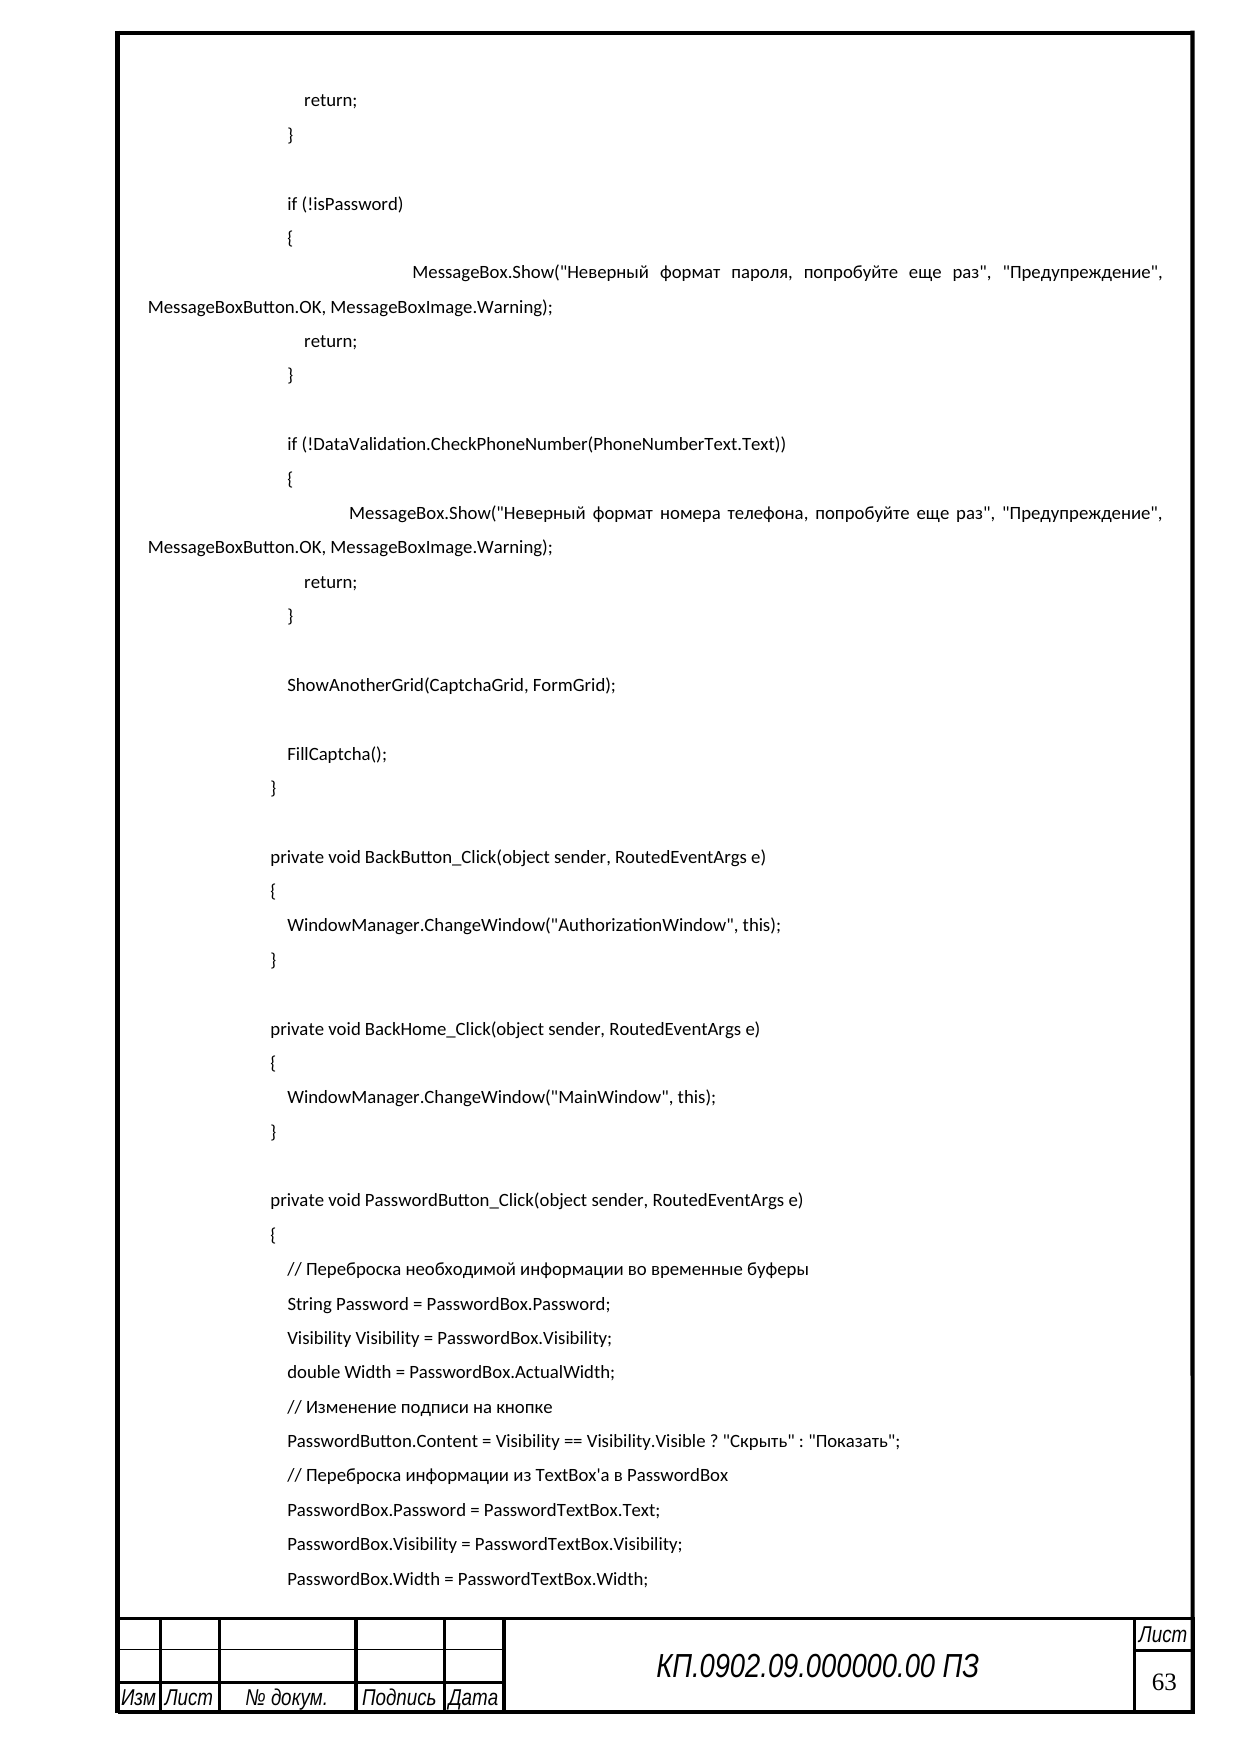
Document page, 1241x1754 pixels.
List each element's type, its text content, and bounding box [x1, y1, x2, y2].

text { [148, 879, 1164, 902]
text return; [148, 89, 1164, 112]
text double Width = PasswordBox.ActualWidth; [148, 1361, 1164, 1383]
text ShowAnotherGrid(CaptchaGrid, FormGrid); [148, 673, 1164, 696]
text MessageBox.Show("Неверный формат номера телефона, попробуйте еще раз", "Предупреждение", MessageBoxButton.OK, MessageBoxImage.Warning); [148, 501, 1164, 558]
text // Переброска необходимой информации во временные буферы [148, 1257, 1164, 1280]
text FillCaptcha(); [148, 742, 1164, 765]
text if (!DataValidation.CheckPhoneNumber(PhoneNumberText.Text)) [148, 432, 1164, 455]
text WindowManager.ChangeWindow("MainWindow", this); [148, 1086, 1164, 1108]
text { [148, 226, 1164, 249]
text } [148, 948, 1164, 971]
text MessageBox.Show("Неверный формат пароля, попробуйте еще раз", "Предупреждение", MessageBoxButton.OK, MessageBoxImage.Warning); [148, 261, 1164, 318]
text if (!isPassword) [148, 192, 1164, 215]
text PasswordBox.Visibility = PasswordTextBox.Visibility; [148, 1532, 1164, 1555]
text { [148, 467, 1164, 490]
text { [148, 1223, 1164, 1246]
text } [148, 604, 1164, 627]
text PasswordButton.Content = Visibility == Visibility.Visible ? "Скрыть" : "Показать"; [148, 1429, 1164, 1452]
text } [148, 776, 1164, 799]
text return; [148, 570, 1164, 593]
text PasswordBox.Width = PasswordTextBox.Width; [148, 1567, 1164, 1590]
text } [148, 364, 1164, 387]
text { [148, 1051, 1164, 1074]
text Visibility Visibility = PasswordBox.Visibility; [148, 1326, 1164, 1349]
text WindowManager.ChangeWindow("AuthorizationWindow", this); [148, 914, 1164, 937]
text // Изменение подписи на кнопке [148, 1395, 1164, 1418]
text String Password = PasswordBox.Password; [148, 1292, 1164, 1315]
text } [148, 1120, 1164, 1143]
text // Переброска информации из TextBox'а в PasswordBox [148, 1464, 1164, 1487]
text private void BackHome_Click(object sender, RoutedEventArgs e) [148, 1017, 1164, 1040]
text PasswordBox.Password = PasswordTextBox.Text; [148, 1498, 1164, 1521]
text private void PasswordButton_Click(object sender, RoutedEventArgs e) [148, 1189, 1164, 1212]
text return; [148, 329, 1164, 352]
text private void BackButton_Click(object sender, RoutedEventArgs e) [148, 845, 1164, 868]
text } [148, 123, 1164, 146]
